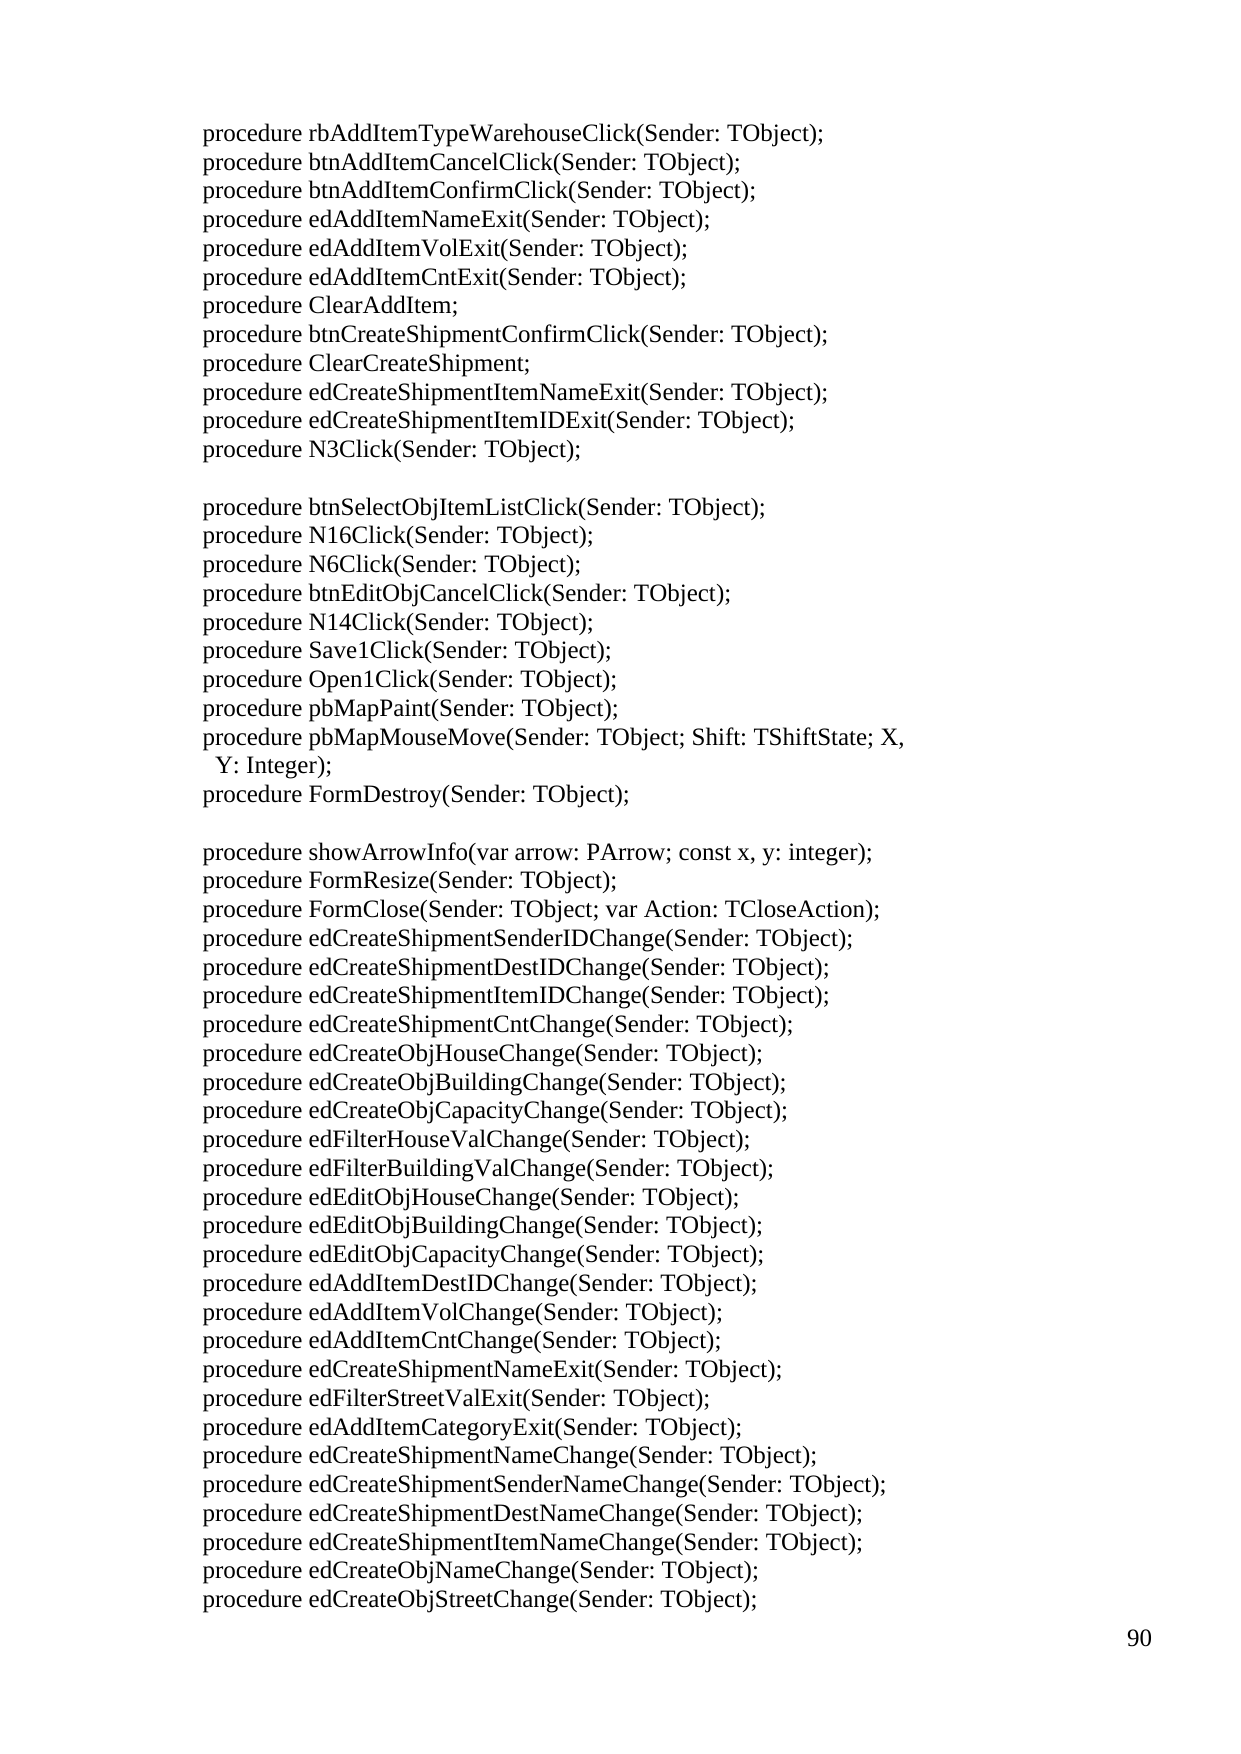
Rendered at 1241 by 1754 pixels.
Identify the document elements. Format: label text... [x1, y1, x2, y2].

text procedure edAddItemNameExit(Sender: TObject); [177, 204, 1152, 233]
text procedure edAddItemVolExit(Sender: TObject); [177, 233, 1152, 262]
text procedure btnSelectObjItemListClick(Sender: TObject); [177, 492, 1152, 521]
text Y: Integer); [177, 751, 1152, 779]
text procedure btnEditObjCancelClick(Sender: TObject); [177, 578, 1152, 607]
text procedure edCreateObjHouseChange(Sender: TObject); [177, 1038, 1152, 1067]
text procedure edEditObjCapacityChange(Sender: TObject); [177, 1239, 1152, 1268]
text procedure edAddItemCntChange(Sender: TObject); [177, 1326, 1152, 1354]
text procedure edAddItemVolChange(Sender: TObject); [177, 1297, 1152, 1326]
text procedure edAddItemDestIDChange(Sender: TObject); [177, 1268, 1152, 1297]
text procedure FormClose(Sender: TObject; var Action: TCloseAction); [177, 894, 1152, 923]
text procedure Save1Click(Sender: TObject); [177, 636, 1152, 664]
text procedure FormResize(Sender: TObject); [177, 866, 1152, 894]
text procedure edCreateObjStreetChange(Sender: TObject); [177, 1584, 1152, 1613]
text procedure Open1Click(Sender: TObject); [177, 664, 1152, 693]
text procedure edCreateShipmentItemNameChange(Sender: TObject); [177, 1527, 1152, 1556]
text procedure edCreateShipmentItemIDChange(Sender: TObject); [177, 981, 1152, 1009]
text procedure edAddItemCntExit(Sender: TObject); [177, 262, 1152, 291]
text procedure N3Click(Sender: TObject); [177, 434, 1152, 463]
text procedure edFilterBuildingValChange(Sender: TObject); [177, 1153, 1152, 1182]
text procedure edCreateObjCapacityChange(Sender: TObject); [177, 1096, 1152, 1124]
text procedure edEditObjBuildingChange(Sender: TObject); [177, 1211, 1152, 1239]
text procedure edFilterStreetValExit(Sender: TObject); [177, 1383, 1152, 1412]
text procedure edCreateShipmentSenderNameChange(Sender: TObject); [177, 1469, 1152, 1498]
text procedure edCreateShipmentItemNameExit(Sender: TObject); [177, 377, 1152, 406]
text procedure edCreateShipmentItemIDExit(Sender: TObject); [177, 406, 1152, 434]
text procedure edCreateShipmentNameExit(Sender: TObject); [177, 1354, 1152, 1383]
text procedure edCreateShipmentCntChange(Sender: TObject); [177, 1009, 1152, 1038]
text procedure btnAddItemConfirmClick(Sender: TObject); [177, 176, 1152, 204]
text procedure N6Click(Sender: TObject); [177, 549, 1152, 578]
text procedure FormDestroy(Sender: TObject); [177, 779, 1152, 808]
text procedure N16Click(Sender: TObject); [177, 521, 1152, 549]
text procedure N14Click(Sender: TObject); [177, 607, 1152, 636]
text procedure edCreateShipmentDestNameChange(Sender: TObject); [177, 1498, 1152, 1527]
text procedure edCreateShipmentDestIDChange(Sender: TObject); [177, 952, 1152, 981]
text procedure btnCreateShipmentConfirmClick(Sender: TObject); [177, 319, 1152, 348]
text procedure pbMapMouseMove(Sender: TObject; Shift: TShiftState; X, [177, 722, 1152, 751]
text procedure edCreateShipmentNameChange(Sender: TObject); [177, 1441, 1152, 1469]
text procedure edCreateObjBuildingChange(Sender: TObject); [177, 1067, 1152, 1096]
text procedure edCreateShipmentSenderIDChange(Sender: TObject); [177, 923, 1152, 952]
text procedure btnAddItemCancelClick(Sender: TObject); [177, 147, 1152, 176]
text procedure edCreateObjNameChange(Sender: TObject); [177, 1556, 1152, 1584]
text procedure edAddItemCategoryExit(Sender: TObject); [177, 1412, 1152, 1441]
text procedure edEditObjHouseChange(Sender: TObject); [177, 1182, 1152, 1211]
text procedure showArrowInfo(var arrow: PArrow; const x, y: integer); [177, 837, 1152, 866]
text procedure pbMapPaint(Sender: TObject); [177, 693, 1152, 722]
text procedure ClearAddItem; [177, 291, 1152, 319]
text procedure rbAddItemTypeWarehouseClick(Sender: TObject); [177, 118, 1152, 147]
text procedure edFilterHouseValChange(Sender: TObject); [177, 1124, 1152, 1153]
text procedure ClearCreateShipment; [177, 348, 1152, 377]
